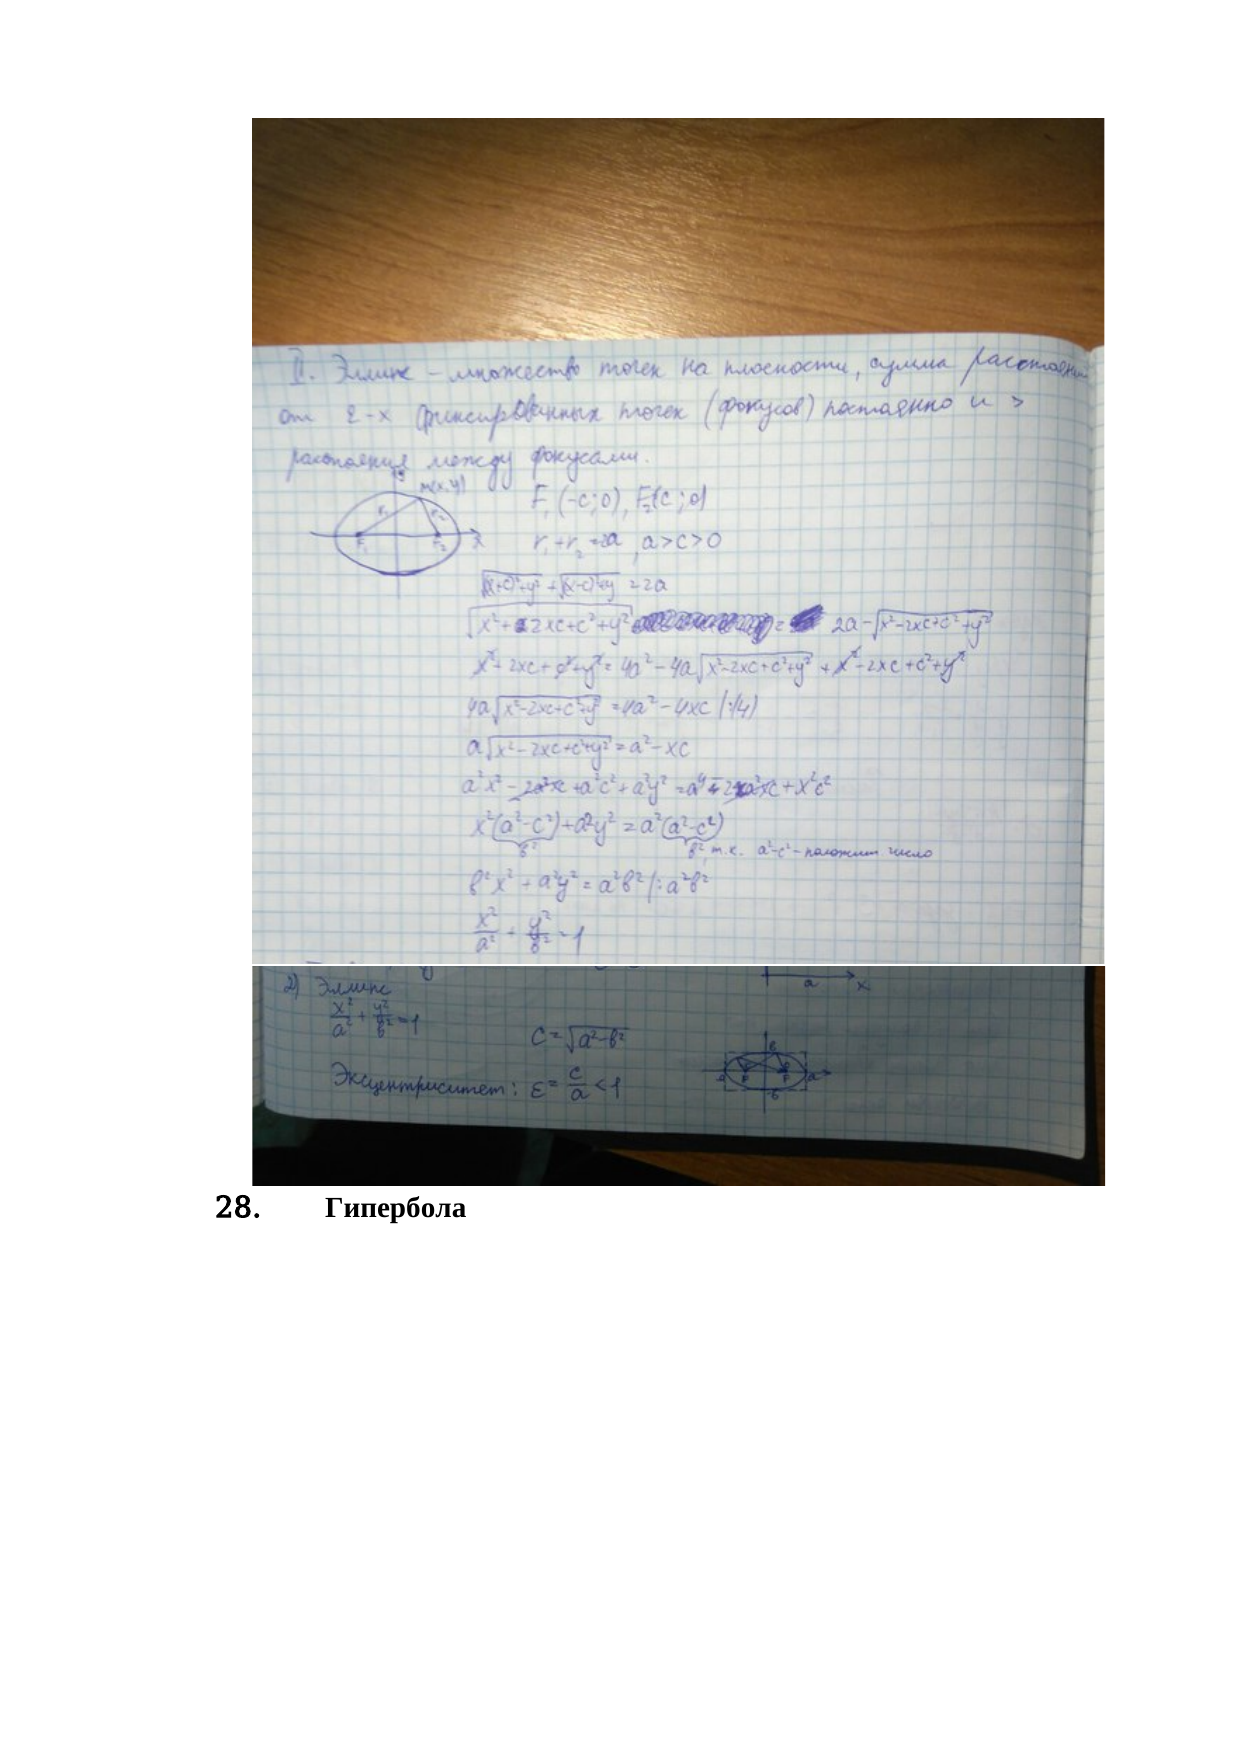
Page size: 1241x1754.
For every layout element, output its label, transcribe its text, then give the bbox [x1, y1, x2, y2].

picture [252, 966, 1106, 1186]
picture [252, 118, 1105, 964]
list Гипербола [215, 1188, 1152, 1223]
